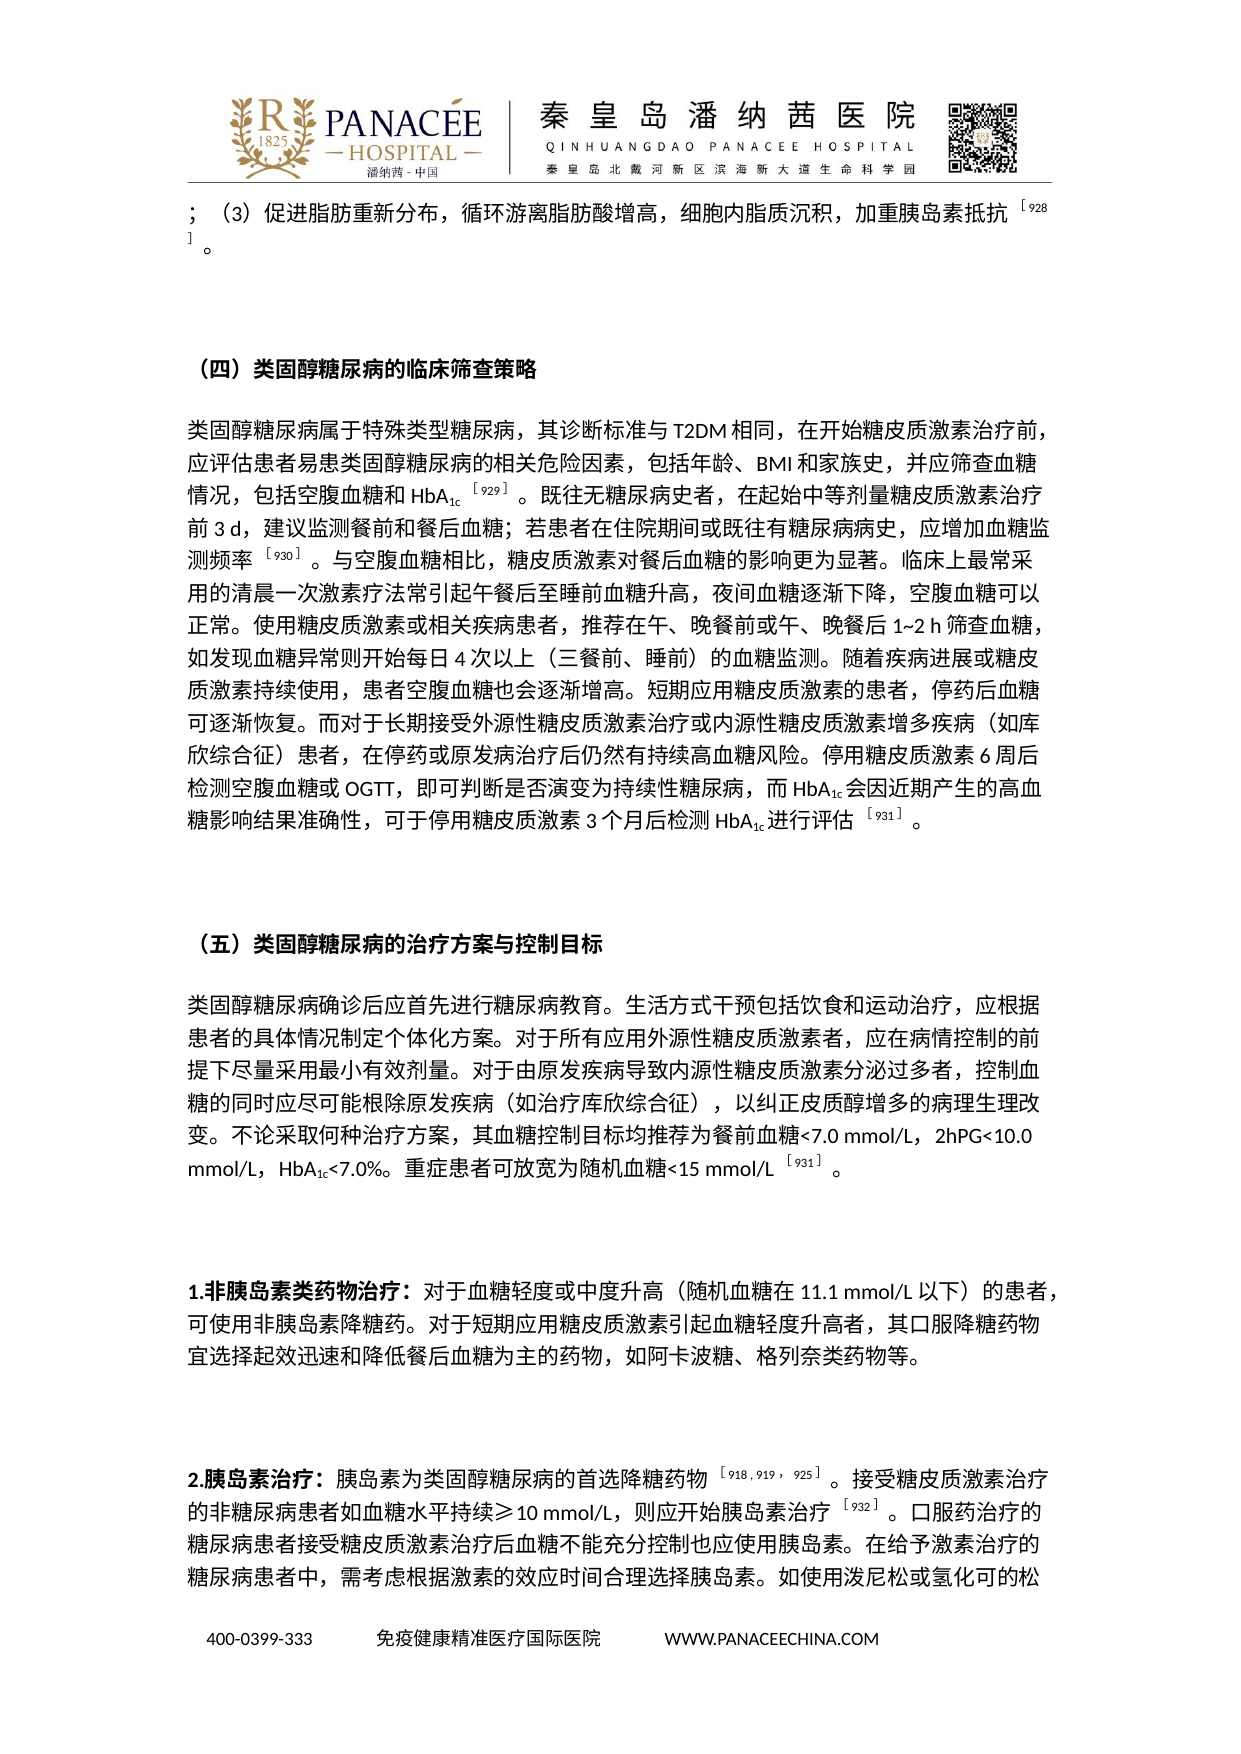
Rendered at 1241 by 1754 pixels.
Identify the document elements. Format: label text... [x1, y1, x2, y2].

text 糖皮质激素可通过多种病理生理学机制导致高血糖，包括：（1）糖皮质激素促进肝脏糖异生增加 ［ 926 ］ ；（2）糖皮质激素促进蛋白质分解致骨骼肌量丢失，导致胰岛素抵抗 ［ 927 ］ ；（3）促进脂肪重新分布，循环游离脂肪酸增高，细胞内脂质沉积，加重胰岛素抵抗 ［ 928 ］ 。 [187, 195, 1053, 260]
picture [187, 90, 1053, 183]
text 1.非胰岛素类药物治疗：对于血糖轻度或中度升高（随机血糖在11.1 mmol/L以下）的患者，可使用非胰岛素降糖药。对于短期应用糖皮质激素引起血糖轻度升高者，其口服降糖药物宜选择起效迅速和降低餐后血糖为主的药物，如阿卡波糖、格列奈类药物等。 [187, 1274, 1053, 1371]
text （四）类固醇糖尿病的临床筛查策略 [187, 351, 1053, 384]
text 类固醇糖尿病确诊后应首先进行糖尿病教育。生活方式干预包括饮食和运动治疗，应根据患者的具体情况制定个体化方案。对于所有应用外源性糖皮质激素者，应在病情控制的前提下尽量采用最小有效剂量。对于由原发疾病导致内源性糖皮质激素分泌过多者，控制血糖的同时应尽可能根除原发疾病（如治疗库欣综合征），以纠正皮质醇增多的病理生理改变。不论采取何种治疗方案，其血糖控制目标均推荐为餐前血糖<7.0 mmol/L，2hPG<10.0 mmol/L，HbA1c<7.0%。重症患者可放宽为随机血糖<15 mmol/L ［ 931 ］ 。 [187, 988, 1053, 1183]
text （五）类固醇糖尿病的治疗方案与控制目标 [187, 926, 1053, 959]
text 类固醇糖尿病属于特殊类型糖尿病，其诊断标准与T2DM相同，在开始糖皮质激素治疗前，应评估患者易患类固醇糖尿病的相关危险因素，包括年龄、BMI和家族史，并应筛查血糖情况，包括空腹血糖和HbA1c ［ 929 ］ 。既往无糖尿病史者，在起始中等剂量糖皮质激素治疗前3 d，建议监测餐前和餐后血糖；若患者在住院期间或既往有糖尿病病史，应增加血糖监测频率 ［ 930 ］ 。与空腹血糖相比，糖皮质激素对餐后血糖的影响更为显著。临床上最常采用的清晨一次激素疗法常引起午餐后至睡前血糖升高，夜间血糖逐渐下降，空腹血糖可以正常。使用糖皮质激素或相关疾病患者，推荐在午、晚餐前或午、晚餐后1~2 h筛查血糖，如发现血糖异常则开始每日4次以上（三餐前、睡前）的血糖监测。随着疾病进展或糖皮质激素持续使用，患者空腹血糖也会逐渐增高。短期应用糖皮质激素的患者，停药后血糖可逐渐恢复。而对于长期接受外源性糖皮质激素治疗或内源性糖皮质激素增多疾病（如库欣综合征）患者，在停药或原发病治疗后仍然有持续高血糖风险。停用糖皮质激素6周后检测空腹血糖或OGTT，即可判断是否演变为持续性糖尿病，而HbA1c会因近期产生的高血糖影响结果准确性，可于停用糖皮质激素3个月后检测HbA1c进行评估 ［ 931 ］ 。 [187, 413, 1053, 835]
